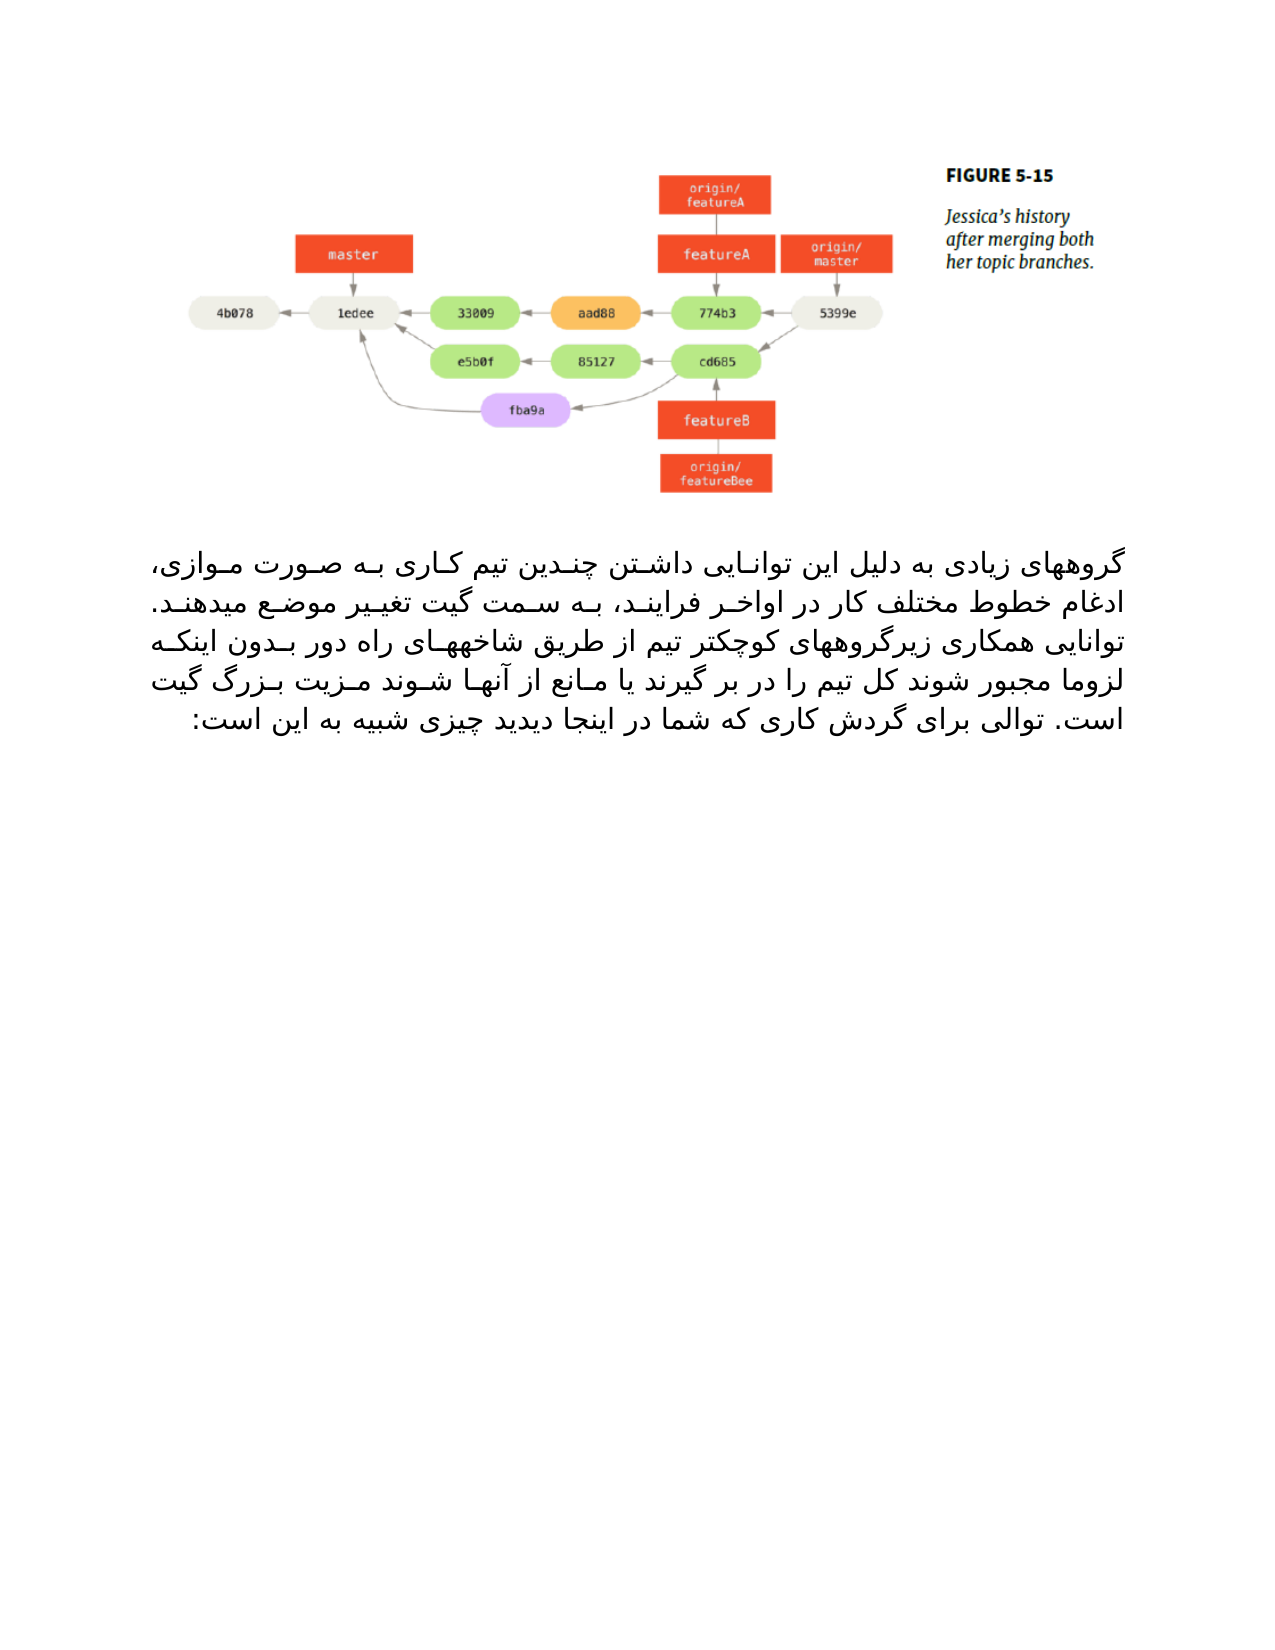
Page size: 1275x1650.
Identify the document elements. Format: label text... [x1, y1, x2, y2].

text گروههای زیادی به دلیل این توانایی داشتن چندین تیم کاری به صورت موازی، ادغام خطوط مختلف کار در اواخر فرایند، به سمت گیت تغییر موضع میدهند. توانایی همکاری زیرگروههای کوچکتر تیم از طریق شاخههای راه دور بدون اینکه لزوما مجبور شوند کل تیم را در بر گیرند یا مانع از آنها شوند مزیت بزرگ گیت است. توالی برای گردش کاری که شما در اینجا دیدید چیزی شبیه به این است: [150, 547, 1125, 737]
